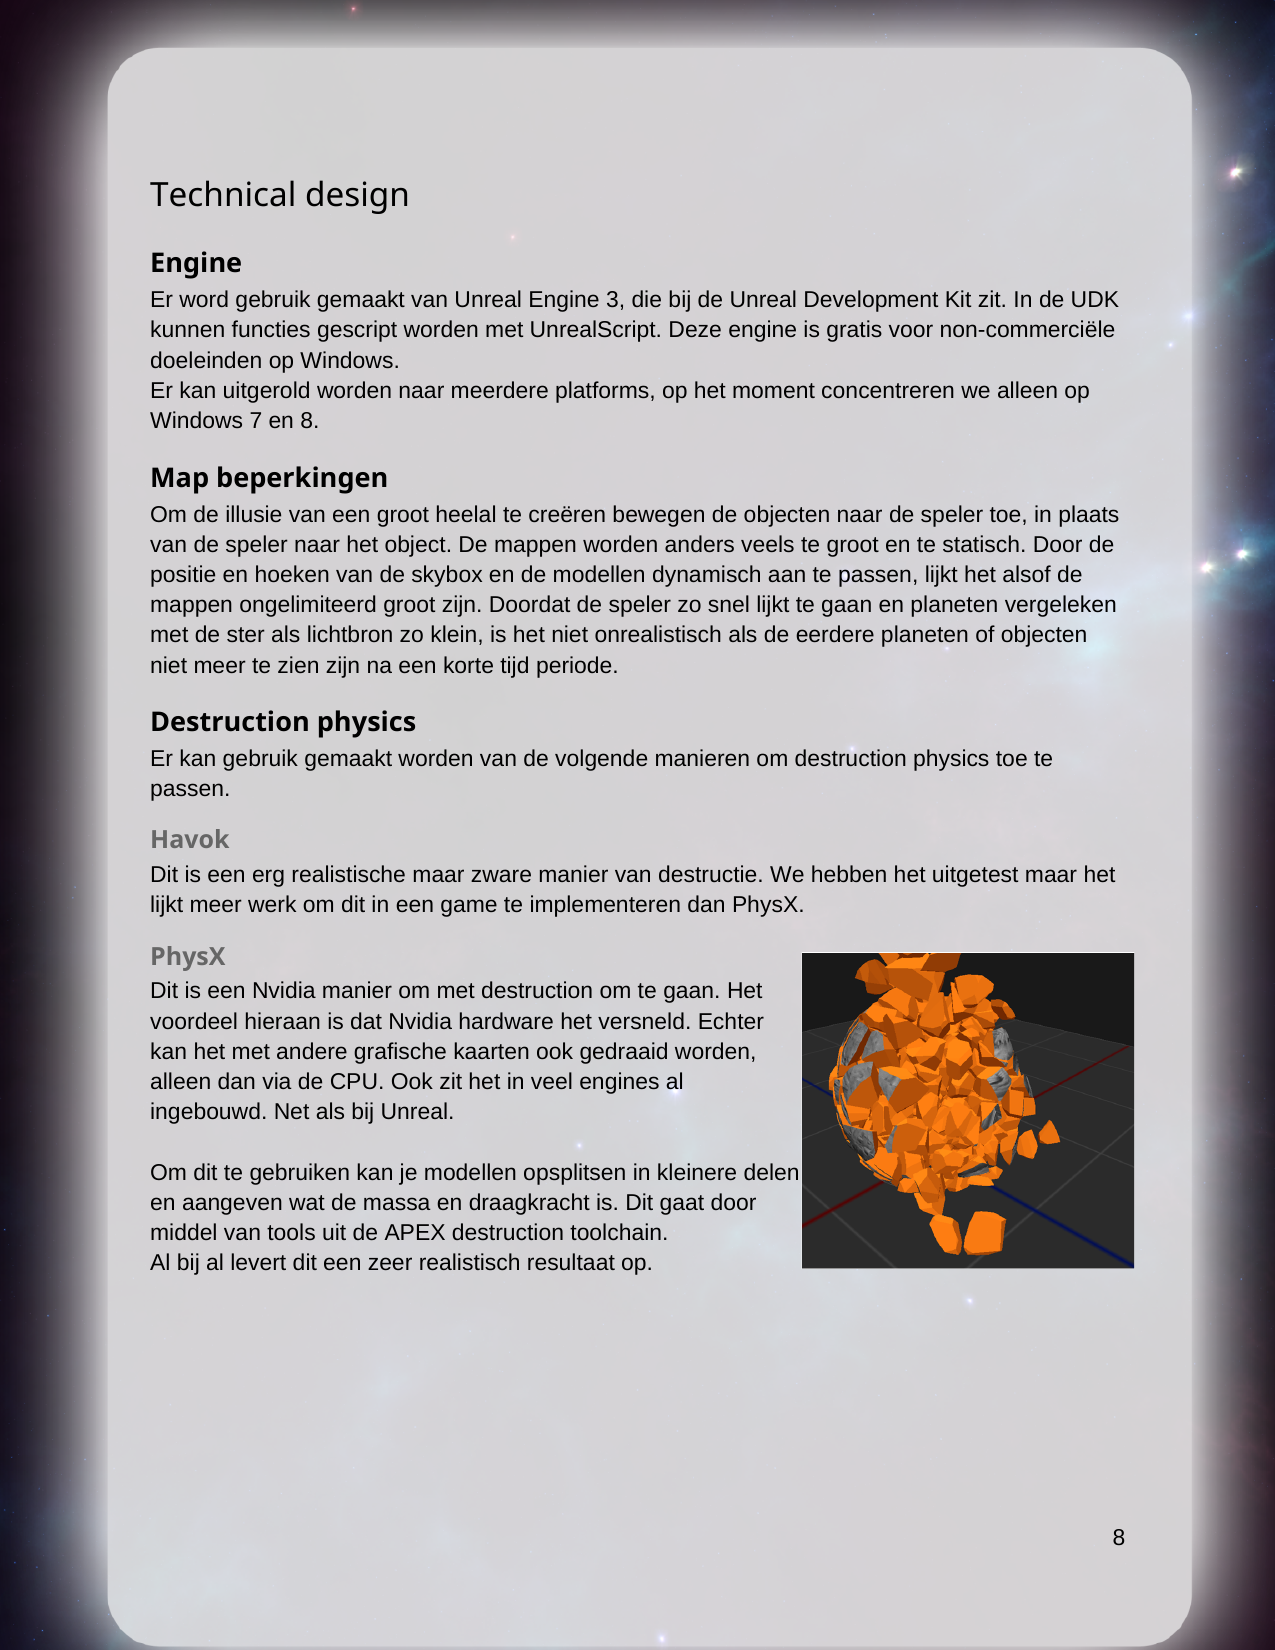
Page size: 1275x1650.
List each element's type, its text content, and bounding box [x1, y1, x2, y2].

subtitle Map beperkingen [150, 458, 1125, 495]
text Dit is een erg realistische maar zware manier van destructie. We hebben het uitgetest maar het lijkt meer werk om dit in een game te implementeren dan PhysX. [150, 861, 1125, 918]
text Er kan gebruik gemaakt worden van de volgende manieren om destruction physics toe te passen. [150, 745, 1125, 802]
text Er kan uitgerold worden naar meerdere platforms, op het moment concentreren we alleen op Windows 7 en 8. [150, 377, 1125, 433]
subtitle Technical design [150, 171, 1125, 216]
text Om de illusie van een groot heelal te creëren bewegen de objecten naar de speler toe, in plaats van de speler naar het object. De mappen worden anders veels te groot en te statisch. Door de positie en hoeken van de skybox en de modellen dynamisch aan te passen, lijkt het alsof de mappen ongelimiteerd groot zijn. Doordat de speler zo snel lijkt te gaan en planeten vergeleken met de ster als lichtbron zo klein, is het niet onrealistisch als de eerdere planeten of objecten niet meer te zien zijn na een korte tijd periode. [150, 501, 1125, 678]
text Om dit te gebruiken kan je modellen opsplitsen in kleinere delen en aangeven wat de massa en draagkracht is. Dit gaat door middel van tools uit de APEX destruction toolchain. [150, 1159, 801, 1246]
text Dit is een Nvidia manier om met destruction om te gaan. Het voordeel hieraan is dat Nvidia hardware het versneld. Echter kan het met andere grafische kaarten ook gedraaid worden, alleen dan via de CPU. Ook zit het in veel engines al ingebouwd. Net als bij Unreal. [150, 977, 801, 1125]
subtitle Engine [150, 244, 1125, 281]
picture [0, 0, 1275, 1650]
subtitle Havok [150, 822, 1125, 856]
subtitle PhysX [150, 938, 1125, 972]
subtitle Destruction physics [150, 703, 1125, 739]
text Al bij al levert dit een zeer realistisch resultaat op. [150, 1249, 1125, 1276]
text Er word gebruik gemaakt van Unreal Engine 3, die bij de Unreal Development Kit zit. In de UDK kunnen functies gescript worden met UnrealScript. Deze engine is gratis voor non-commerciële doeleinden op Windows. [150, 286, 1125, 373]
